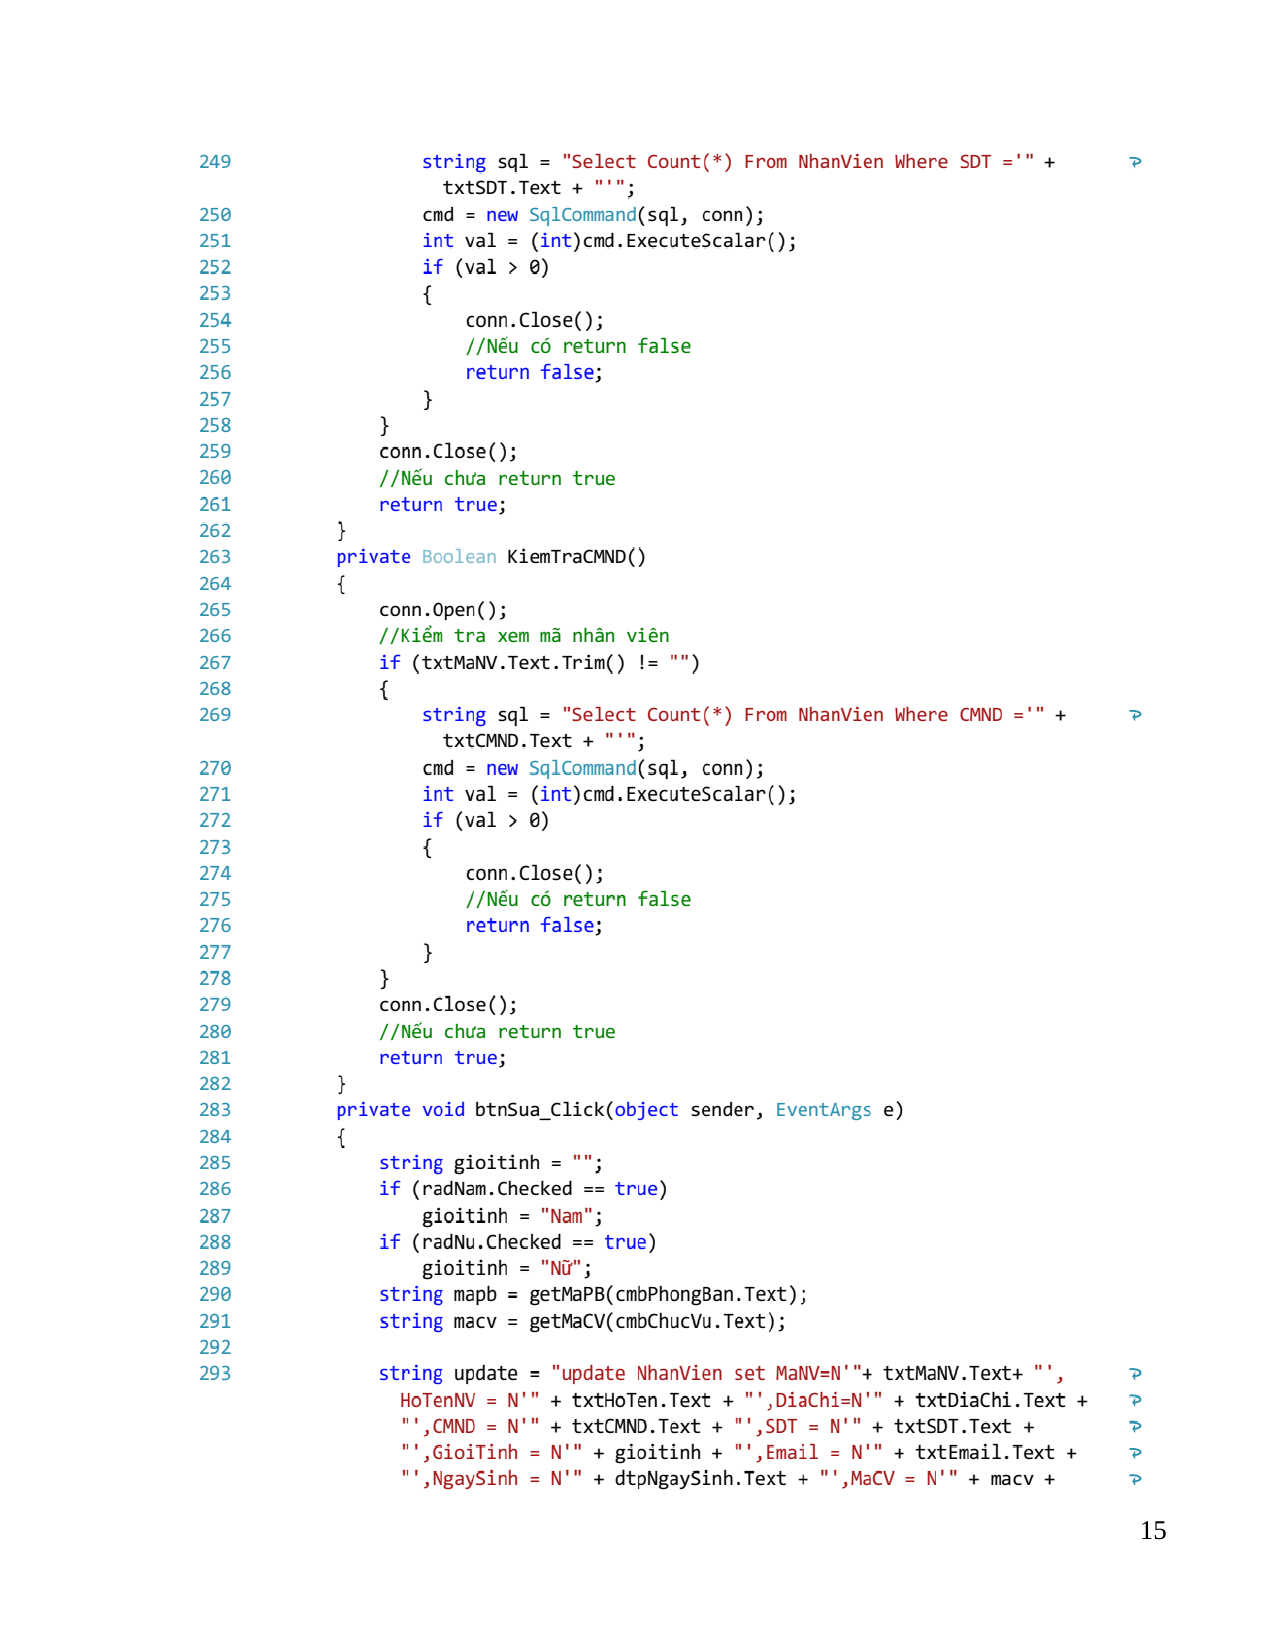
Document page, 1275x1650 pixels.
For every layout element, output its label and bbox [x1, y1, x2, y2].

picture [177, 150, 1167, 1497]
